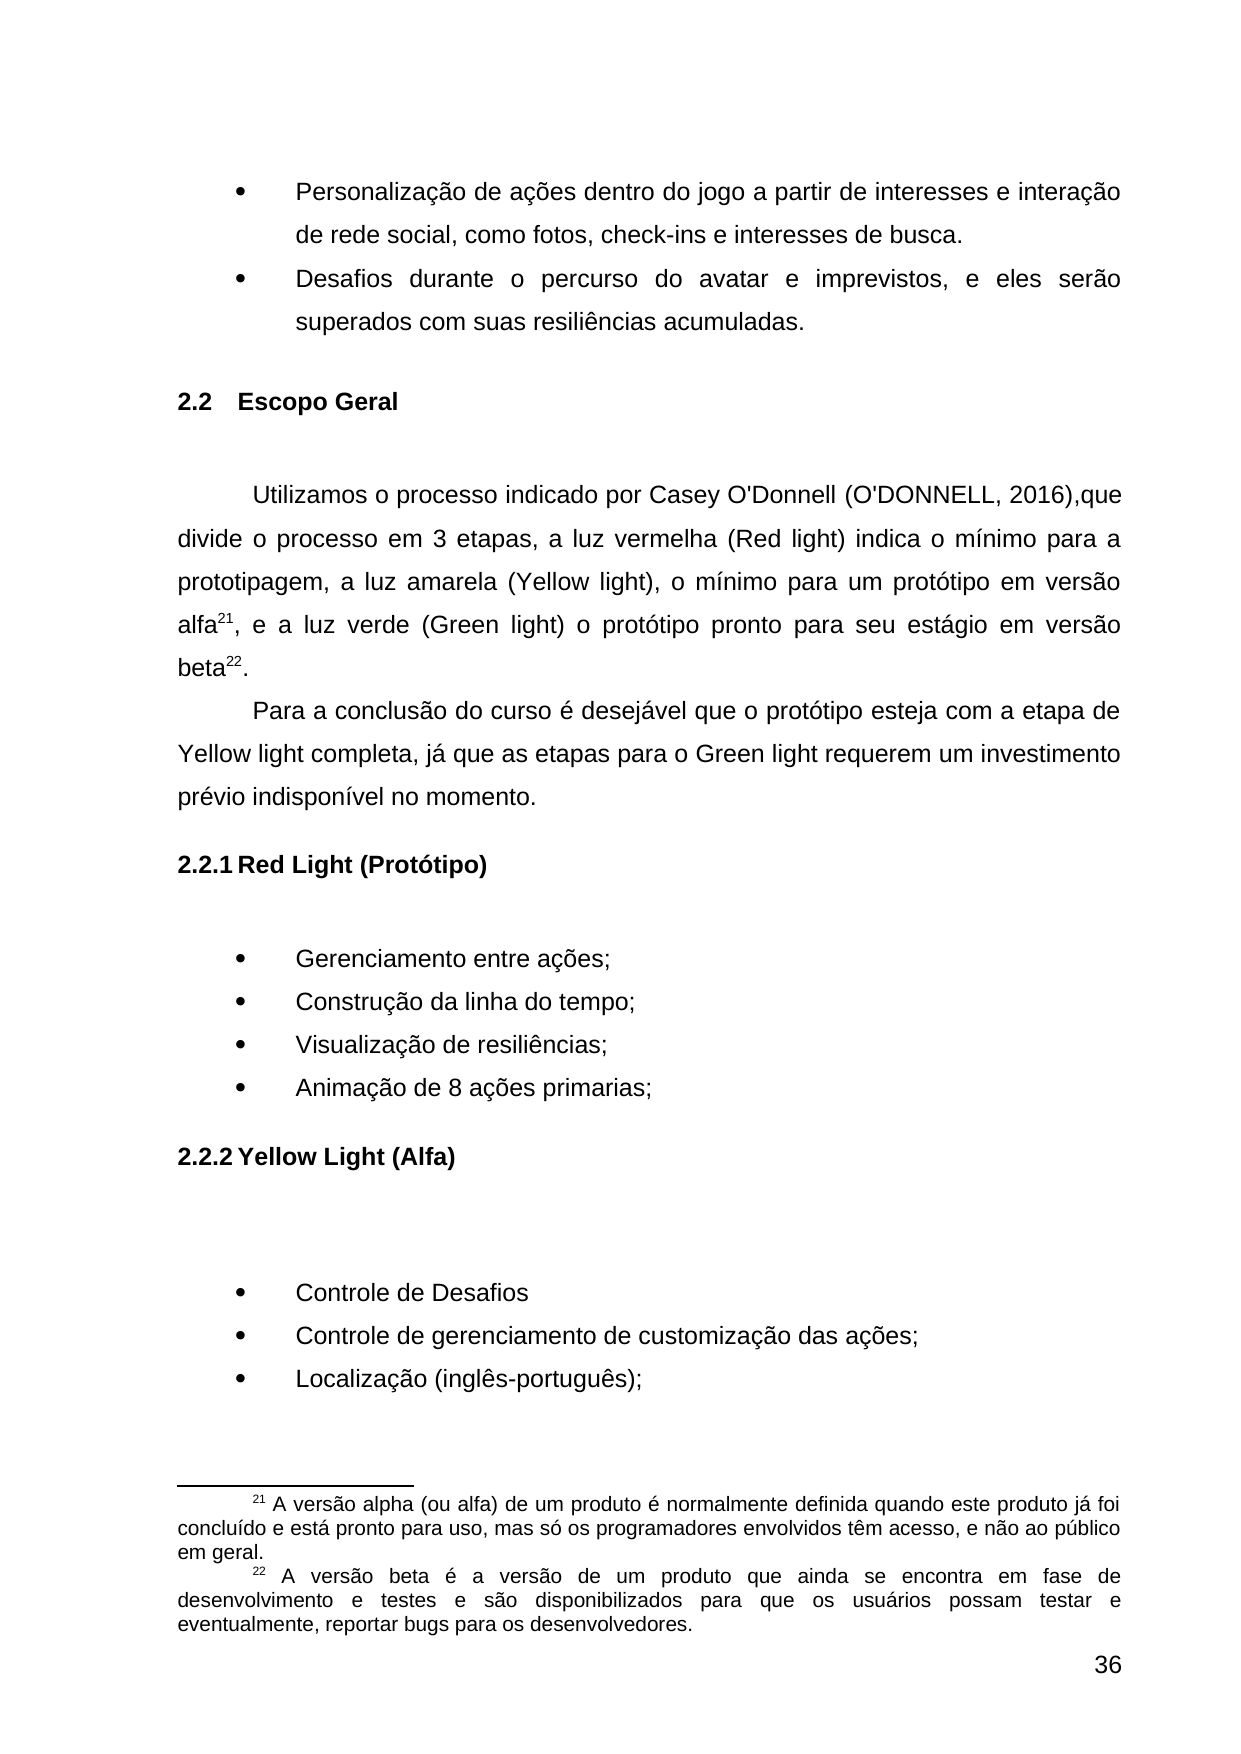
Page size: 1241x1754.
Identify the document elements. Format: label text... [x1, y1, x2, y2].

list Gerenciamento entre ações; [236, 944, 1122, 972]
list Construção da linha do tempo; [236, 987, 1122, 1016]
text Para a conclusão do curso é desejável que o protótipo esteja com a etapa de Yellow light completa, já que as etapas para o Green light requerem um investimento prévio indisponível no momento. [177, 696, 1122, 811]
subtitle Escopo Geral [177, 387, 1122, 416]
text Utilizamos o processo indicado por Casey O'Donnell ,que divide o processo em 3 etapas, a luz vermelha (Red light) indica o mínimo para a prototipagem, a luz amarela (Yellow light), o mínimo para um protótipo em versão alfa, e a luz verde (Green light) o protótipo pronto para seu estágio em versão beta. [177, 481, 1122, 682]
list Visualização de resiliências; [236, 1030, 1122, 1059]
list Localização (inglês-português); [236, 1364, 1122, 1393]
list Desafios durante o percurso do avatar e imprevistos, e eles serão superados com suas resiliências acumuladas. [236, 263, 1122, 336]
subtitle Red Light (Protótipo) [177, 851, 1122, 879]
list Animação de 8 ações primarias; [236, 1073, 1122, 1102]
list Personalização de ações dentro do jogo a partir de interesses e interação de rede social, como fotos, check-ins e interesses de busca. [236, 177, 1122, 249]
subtitle Yellow Light (Alfa) [177, 1142, 1122, 1170]
list Controle de Desafios [236, 1278, 1122, 1307]
list Controle de gerenciamento de customização das ações; [236, 1321, 1122, 1350]
